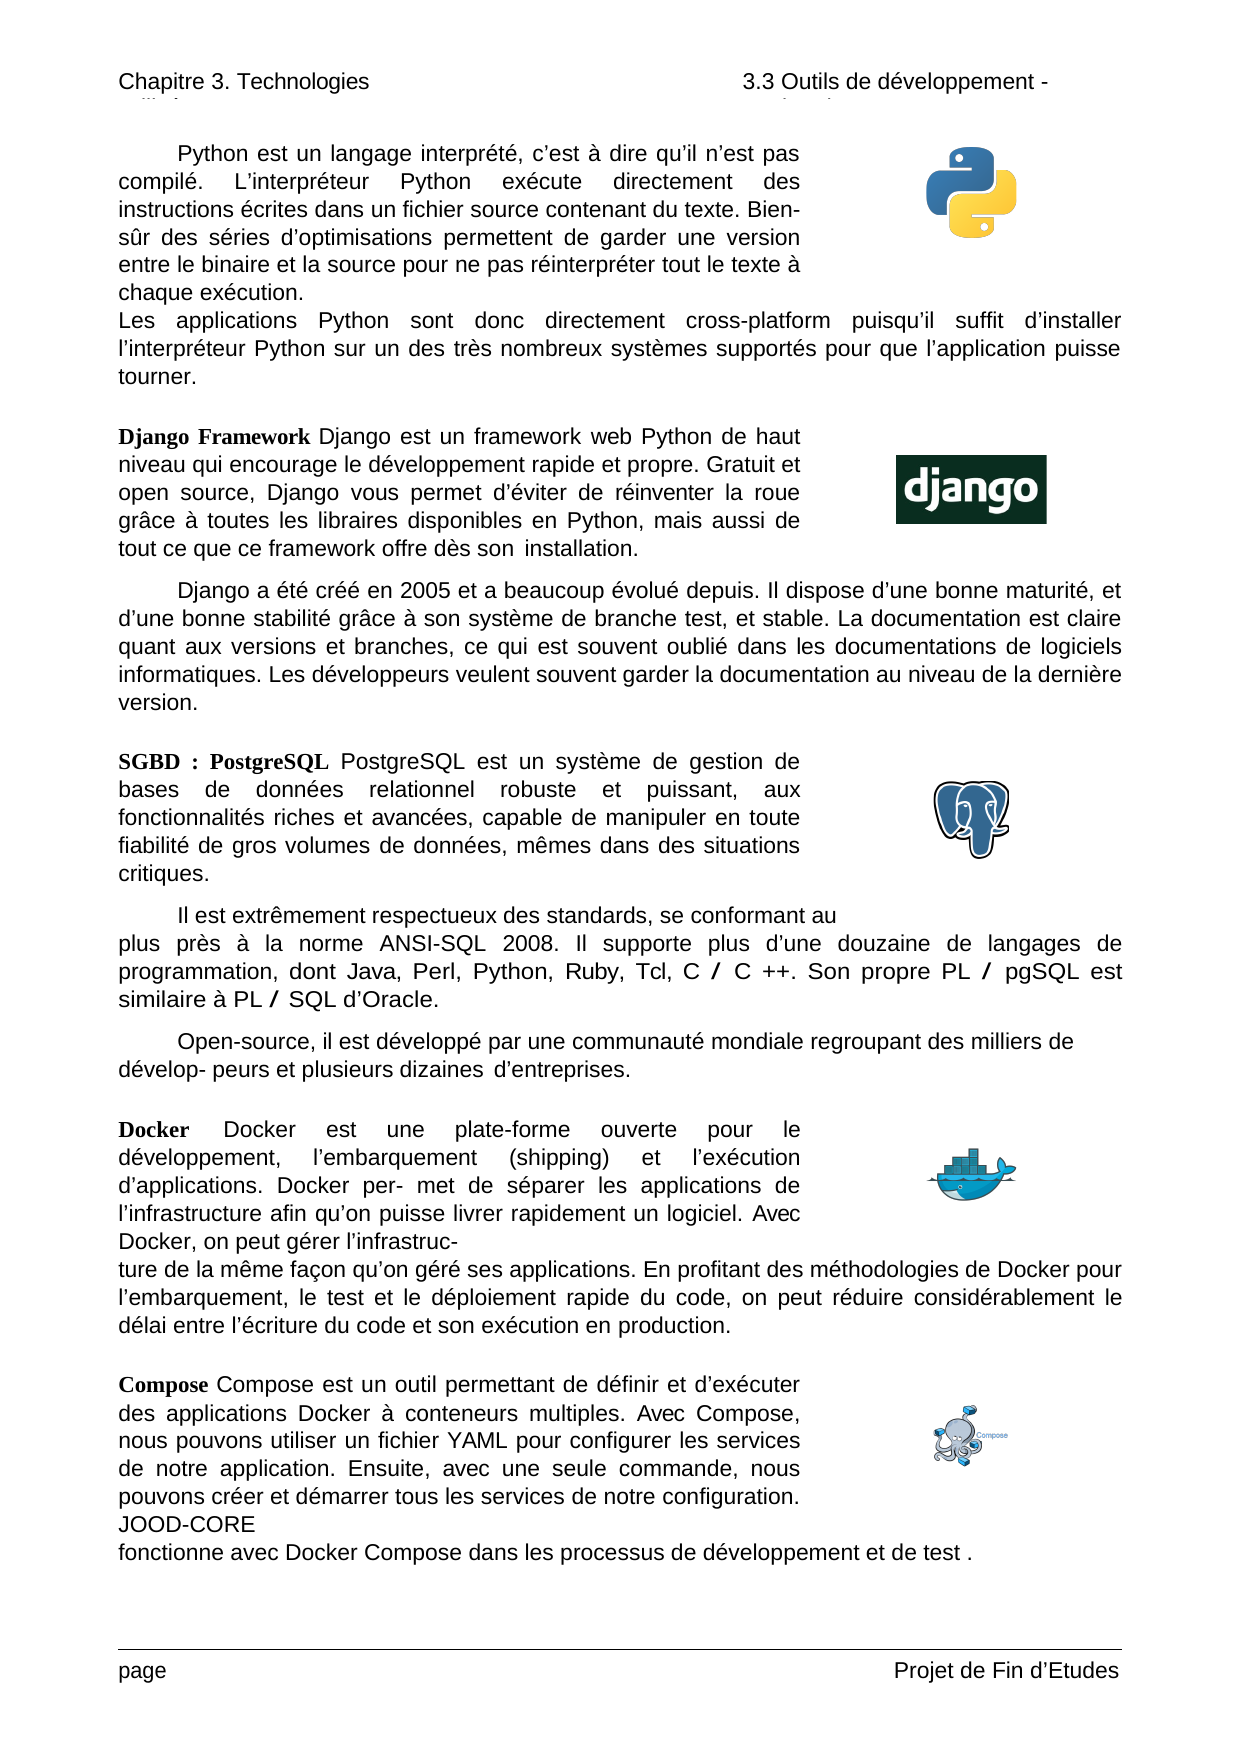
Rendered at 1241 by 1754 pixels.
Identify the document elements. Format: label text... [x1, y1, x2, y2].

text Les applications Python sont donc directement cross-platform puisqu’il suffit d’installer l’interpréteur Python sur un des très nombreux systèmes supportés pour que l’application puisse tourner. [118, 307, 1122, 389]
text Docker Docker est une plate-forme ouverte pour le développement, l’embarquement (shipping) et l’exécution d’applications. Docker per- met de séparer les applications de l’infrastructure afin qu’on puisse livrer rapidement un logiciel. Avec Docker, on peut gérer l’infrastruc- [118, 1116, 801, 1254]
picture [926, 1148, 1017, 1201]
text plus près à la norme ANSI-SQL 2008. Il supporte plus d’une douzaine de langages de programmation, dont Java, Perl, Python, Ruby, Tcl, C / C ++. Son propre PL / pgSQL est similaire à PL / SQL d’Oracle. [118, 930, 1123, 1012]
text Open-source, il est développé par une communauté mondiale regroupant des milliers de dévelop- peurs et plusieurs dizaines d’entreprises. [118, 1028, 1123, 1083]
picture [926, 147, 1017, 238]
text Compose Compose est un outil permettant de définir et d’exécuter des applications Docker à conteneurs multiples. Avec Compose, nous pouvons utiliser un fichier YAML pour configurer les services de notre application. Ensuite, avec une seule commande, nous pouvons créer et démarrer tous les services de notre configuration. JOOD-CORE [118, 1371, 801, 1537]
text SGBD : PostgreSQL PostgreSQL est un système de gestion de bases de données relationnel robuste et puissant, aux fonctionnalités riches et avancées, capable de manipuler en toute fiabilité de gros volumes de données, mêmes dans des situations critiques. [118, 748, 801, 886]
text Django Framework Django est un framework web Python de haut niveau qui encourage le développement rapide et propre. Gratuit et open source, Django vous permet d’éviter de réinventer la roue grâce à toutes les libraires disponibles en Python, mais aussi de tout ce que ce framework offre dès son installation. [118, 423, 801, 561]
picture [896, 455, 1047, 524]
picture [933, 1404, 1009, 1467]
text Django a été créé en 2005 et a beaucoup évolué depuis. Il dispose d’une bonne maturité, et d’une bonne stabilité grâce à son système de branche test, et stable. La documentation est claire quant aux versions et branches, ce qui est souvent oublié dans les documentations de logiciels informatiques. Les développeurs veulent souvent garder la documentation au niveau de la dernière version. [118, 577, 1122, 715]
text fonctionne avec Docker Compose dans les processus de développement et de test . [118, 1539, 1240, 1565]
text Il est extrêmement respectueux des standards, se conformant au [177, 902, 1240, 928]
picture [933, 781, 1009, 859]
text Python est un langage interprété, c’est à dire qu’il n’est pas compilé. L’interpréteur Python exécute directement des instructions écrites dans un fichier source contenant du texte. Bien-sûr des séries d’optimisations permettent de garder une version entre le binaire et la source pour ne pas réinterpréter tout le texte à chaque exécution. [118, 140, 801, 306]
text ture de la même façon qu’on géré ses applications. En profitant des méthodologies de Docker pour l’embarquement, le test et le déploiement rapide du code, on peut réduire considérablement le délai entre l’écriture du code et son exécution en production. [118, 1256, 1122, 1338]
